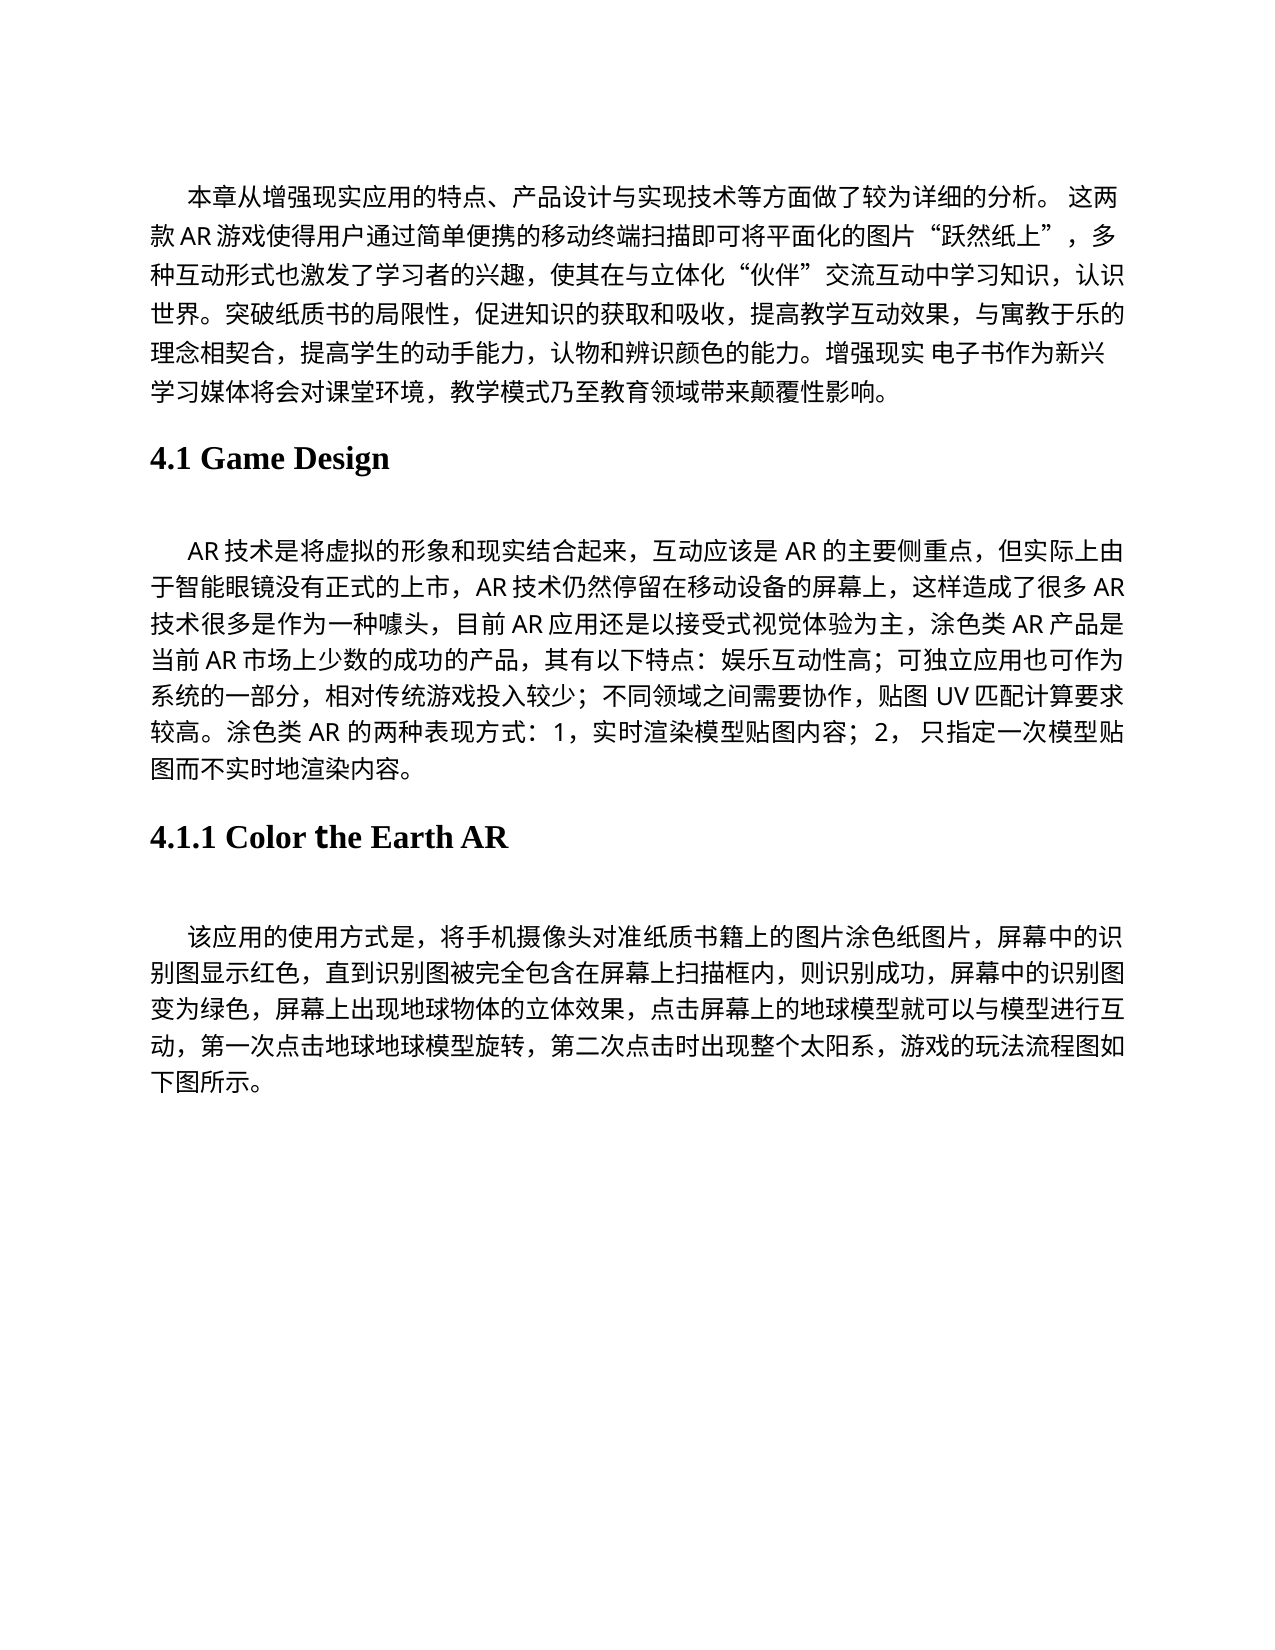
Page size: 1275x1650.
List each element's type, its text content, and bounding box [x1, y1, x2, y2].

text 本章从增强现实应用的特点、产品设计与实现技术等方面做了较为详细的分析。 这两款AR游戏使得用户通过简单便携的移动终端扫描即可将平面化的图片“跃然纸上”，多种互动形式也激发了学习者的兴趣，使其在与立体化“伙伴”交流互动中学习知识，认识世界。突破纸质书的局限性，促进知识的获取和吸收，提高教学互动效果，与寓教于乐的理念相契合，提高学生的动手能力，认物和辨识颜色的能力。增强现实 电子书作为新兴学习媒体将会对课堂环境，教学模式乃至教育领域带来颠覆性影响。 [150, 177, 1125, 409]
text 4.1.1 Color the Earth AR [150, 812, 1125, 858]
text 4.1 Game Design [150, 439, 1125, 477]
text AR技术是将虚拟的形象和现实结合起来，互动应该是AR的主要侧重点，但实际上由于智能眼镜没有正式的上市，AR技术仍然停留在移动设备的屏幕上，这样造成了很多AR技术很多是作为一种噱头，目前AR应用还是以接受式视觉体验为主，涂色类AR产品是当前AR市场上少数的成功的产品，其有以下特点：娱乐互动性高；可独立应用也可作为系统的一部分，相对传统游戏投入较少；不同领域之间需要协作，贴图UV匹配计算要求较高。涂色类AR 的两种表现方式：1，实时渲染模型贴图内容；2， 只指定一次模型贴图而不实时地渲染内容。 [150, 532, 1125, 785]
text 该应用的使用方式是，将手机摄像头对准纸质书籍上的图片涂色纸图片，屏幕中的识别图显示红色，直到识别图被完全包含在屏幕上扫描框内，则识别成功，屏幕中的识别图变为绿色，屏幕上出现地球物体的立体效果，点击屏幕上的地球模型就可以与模型进行互动，第一次点击地球地球模型旋转，第二次点击时出现整个太阳系，游戏的玩法流程图如下图所示。 [150, 917, 1125, 1099]
